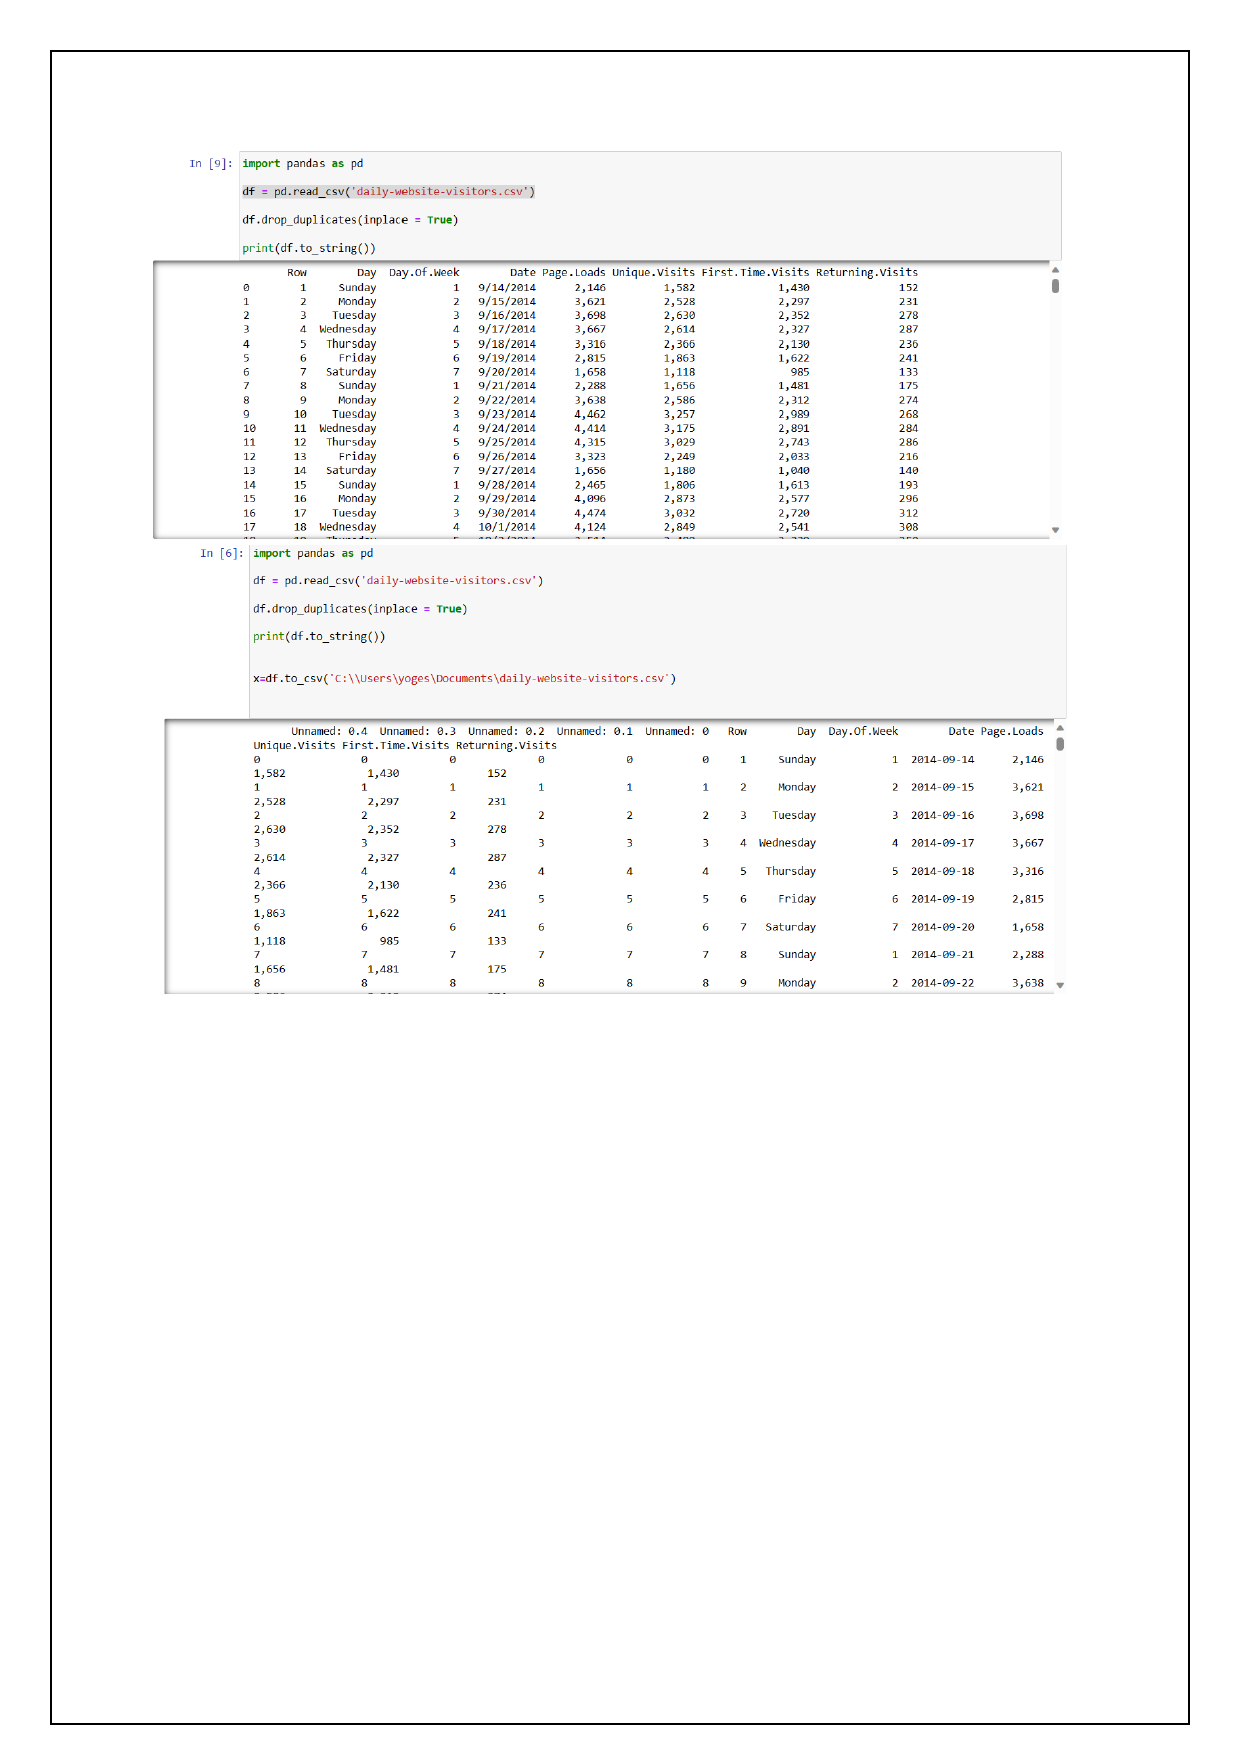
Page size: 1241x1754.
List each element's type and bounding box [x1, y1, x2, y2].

picture [151, 150, 1072, 994]
